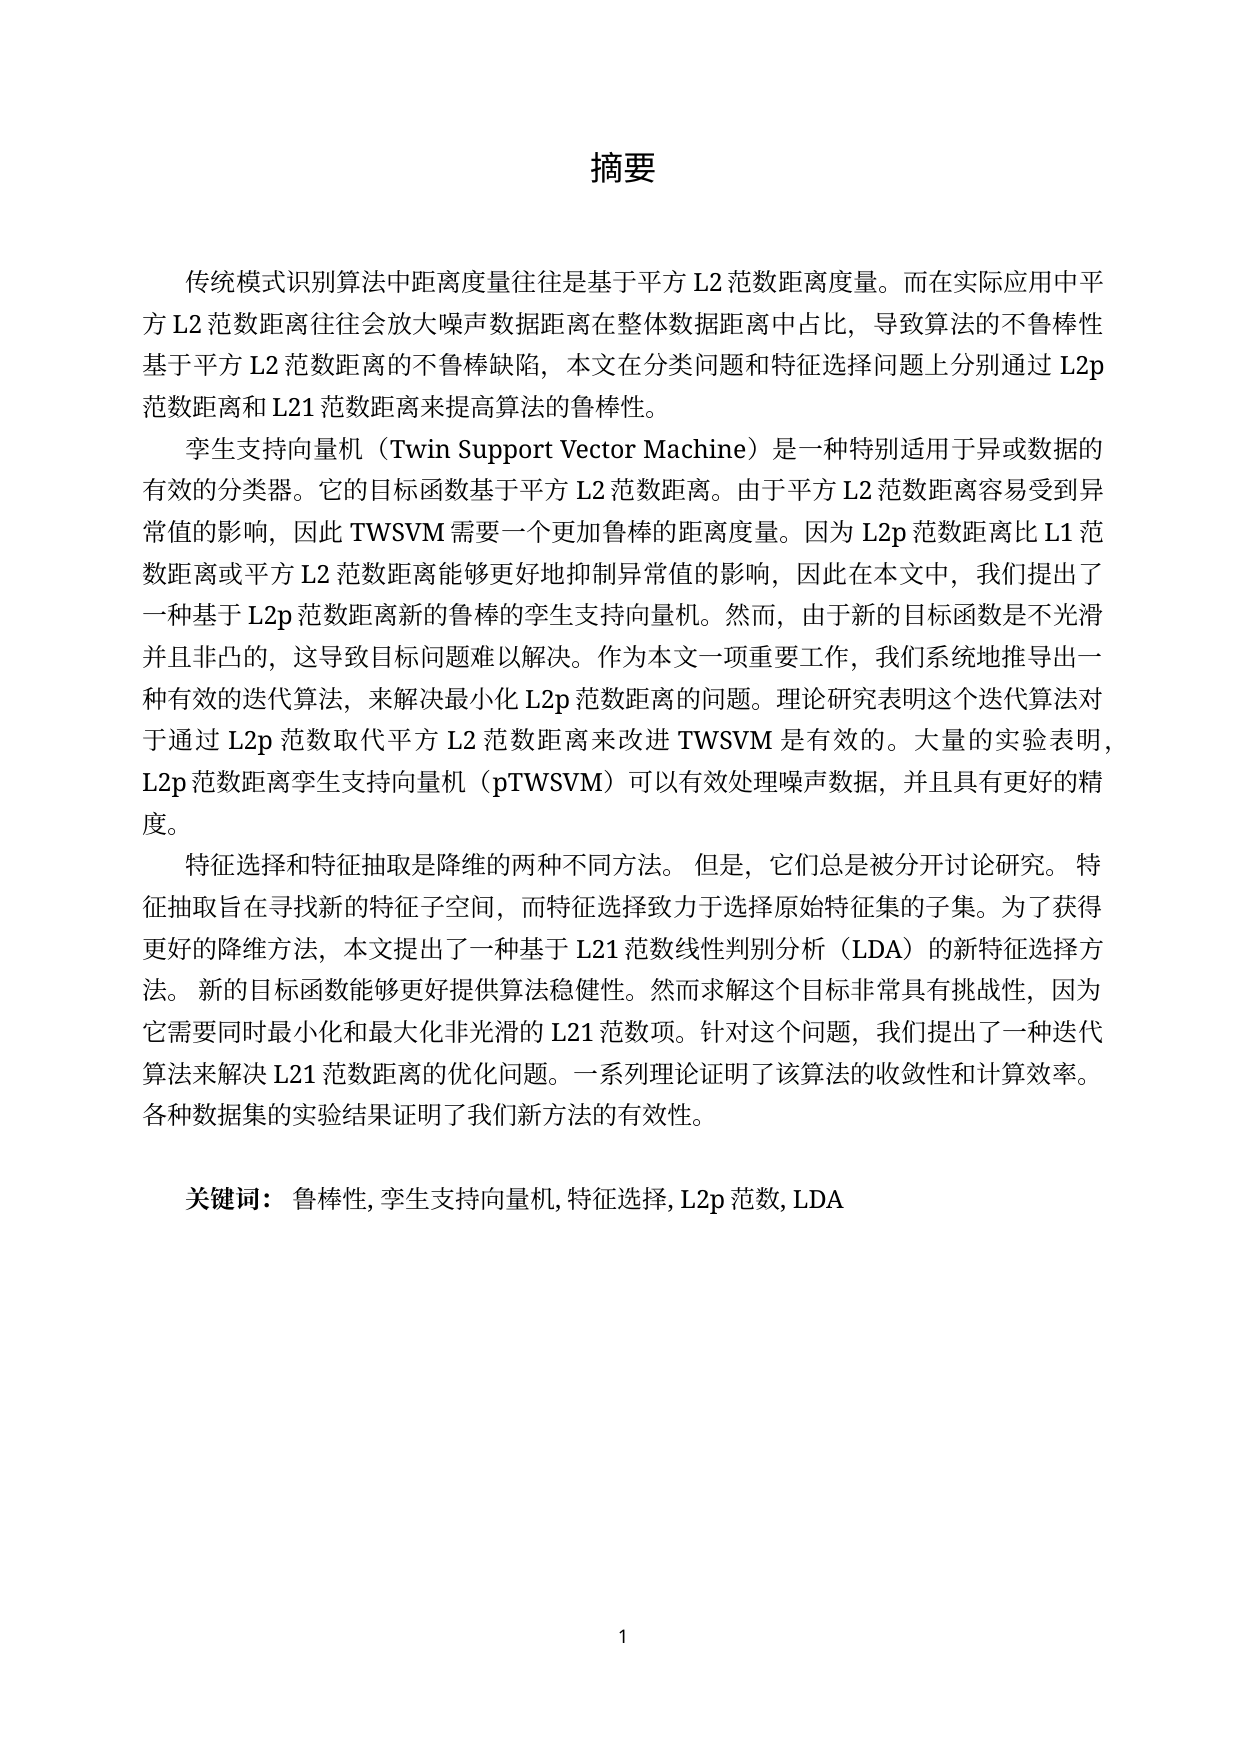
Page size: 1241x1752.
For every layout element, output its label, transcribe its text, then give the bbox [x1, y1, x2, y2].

text 摘要 [142, 140, 1104, 192]
text 关键词： 鲁棒性, 孪生支持向量机, 特征选择, L2p范数, LDA [142, 1176, 1104, 1218]
text 传统模式识别算法中距离度量往往是基于平方L2范数距离度量。而在实际应用中平方L2范数距离往往会放大噪声数据距离在整体数据距离中占比，导致算法的不鲁棒性。基于平方L2范数距离的不鲁棒缺陷，本文在分类问题和特征选择问题上分别通过L2p范数距离和L21范数距离来提高算法的鲁棒性。 [142, 260, 1104, 426]
text 特征选择和特征抽取是降维的两种不同方法。 但是，它们总是被分开讨论研究。 特征抽取旨在寻找新的特征子空间，而特征选择致力于选择原始特征集的子集。为了获得更好的降维方法，本文提出了一种基于L21范数线性判别分析（LDA）的新特征选择方法。 新的目标函数能够更好提供算法稳健性。然而求解这个目标非常具有挑战性，因为它需要同时最小化和最大化非光滑的L21范数项。针对这个问题，我们提出了一种迭代算法来解决L21范数距离的优化问题。一系列理论证明了该算法的收敛性和计算效率。各种数据集的实验结果证明了我们新方法的有效性。 [142, 843, 1104, 1135]
text 孪生支持向量机（Twin Support Vector Machine）是一种特别适用于异或数据的有效的分类器。它的目标函数基于平方L2范数距离。由于平方L2范数距离容易受到异常值的影响，因此TWSVM需要一个更加鲁棒的距离度量。因为L2p范数距离比L1范数距离或平方L2范数距离能够更好地抑制异常值的影响，因此在本文中，我们提出了一种基于L2p范数距离新的鲁棒的孪生支持向量机。然而，由于新的目标函数是不光滑并且非凸的，这导致目标问题难以解决。作为本文一项重要工作，我们系统地推导出一种有效的迭代算法，来解决最小化L2p范数距离的问题。理论研究表明这个迭代算法对于通过L2p范数取代平方L2范数距离来改进TWSVM是有效的。大量的实验表明，L2p范数距离孪生支持向量机（pTWSVM）可以有效处理噪声数据，并且具有更好的精度。 [142, 426, 1104, 843]
